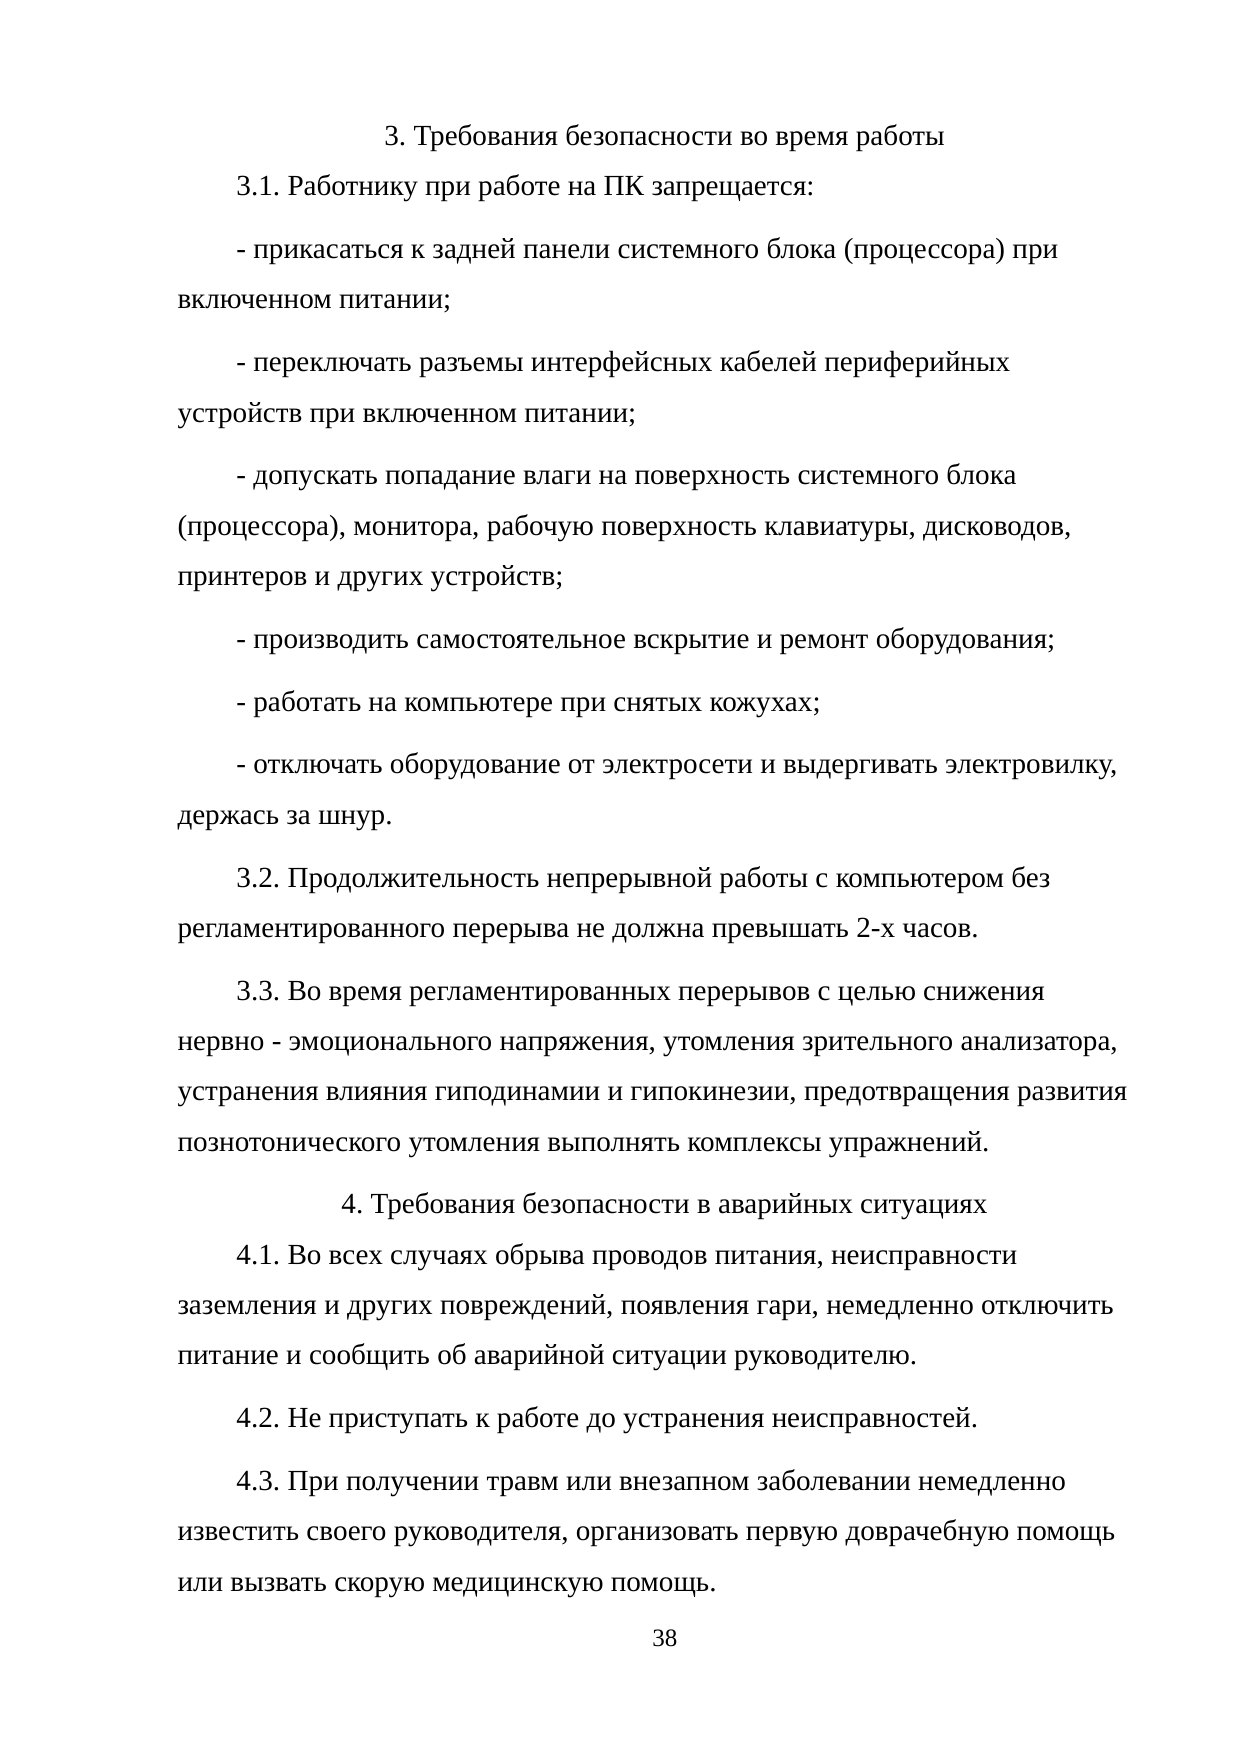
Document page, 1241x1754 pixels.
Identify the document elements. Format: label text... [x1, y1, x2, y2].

text - допускать попадание влаги на поверхность системного блока (процессора), монитора, рабочую поверхность клавиатуры, дисководов, принтеров и других устройств; [177, 457, 1128, 592]
text - прикасаться к задней панели системного блока (процессора) при включенном питании; [177, 231, 1128, 315]
text 3.3. Во время регламентированных перерывов с целью снижения нервно - эмоционального напряжения, утомления зрительного анализатора, устранения влияния гиподинамии и гипокинезии, предотвращения развития познотонического утомления выполнять комплексы упражнений. [177, 973, 1128, 1157]
text 4. Требования безопасности в аварийных ситуациях [177, 1187, 1152, 1220]
text 4.1. Во всех случаях обрыва проводов питания, неисправности заземления и других повреждений, появления гари, немедленно отключить питание и сообщить об аварийной ситуации руководителю. [177, 1237, 1128, 1371]
text 4.3. При получении травм или внезапном заболевании немедленно известить своего руководителя, организовать первую доврачебную помощь или вызвать скорую медицинскую помощь. [177, 1463, 1128, 1597]
text 3. Требования безопасности во время работы [177, 118, 1152, 152]
text - переключать разъемы интерфейсных кабелей периферийных устройств при включенном питании; [177, 344, 1128, 428]
text - работать на компьютере при снятых кожухах; [177, 684, 1128, 717]
text - производить самостоятельное вскрытие и ремонт оборудования; [177, 621, 1128, 654]
text 4.2. Не приступать к работе до устранения неисправностей. [177, 1400, 1128, 1434]
text - отключать оборудование от электросети и выдергивать электровилку, держась за шнур. [177, 747, 1128, 830]
text 3.2. Продолжительность непрерывной работы с компьютером без регламентированного перерыва не должна превышать 2-х часов. [177, 860, 1128, 943]
text 3.1. Работнику при работе на ПК запрещается: [177, 168, 1128, 202]
